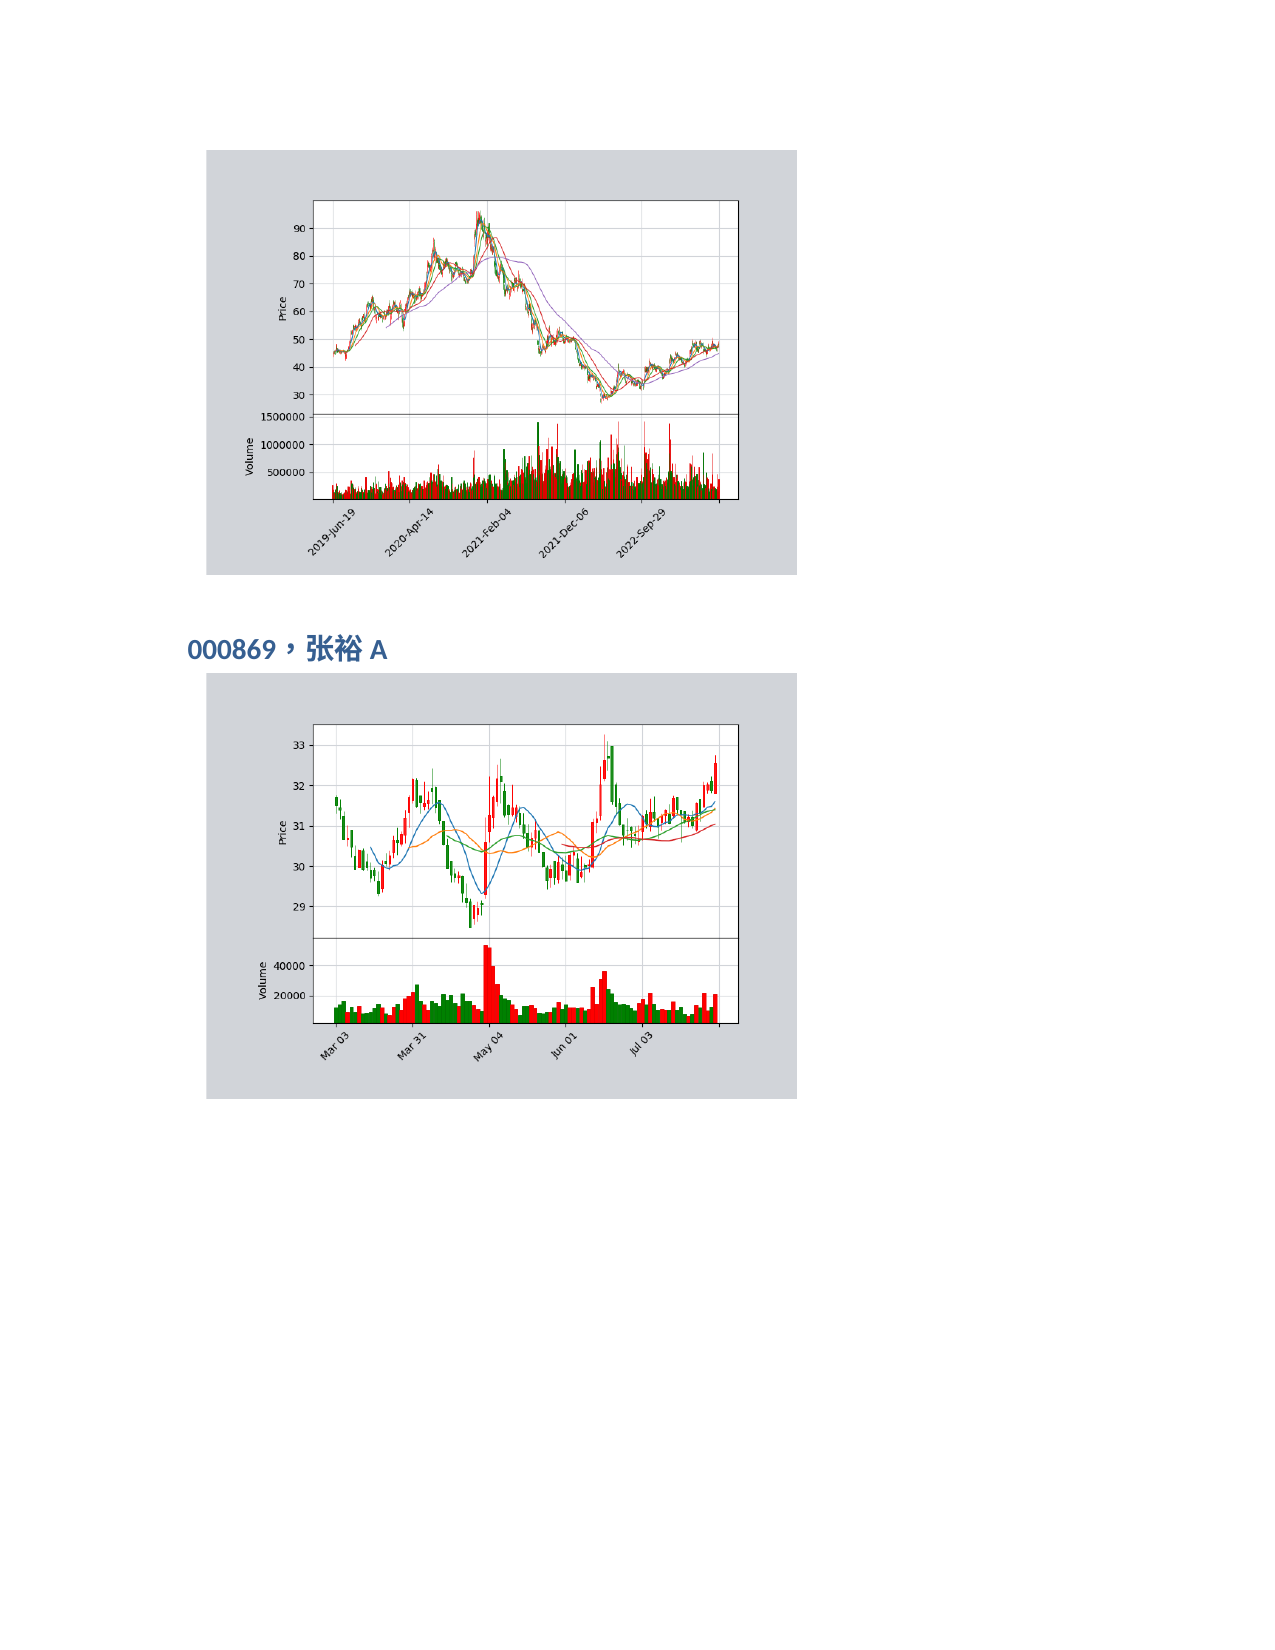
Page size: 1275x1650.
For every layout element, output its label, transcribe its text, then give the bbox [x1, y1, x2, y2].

picture [206, 150, 797, 575]
subtitle 000869，张裕A [187, 628, 1087, 668]
picture [206, 673, 797, 1099]
